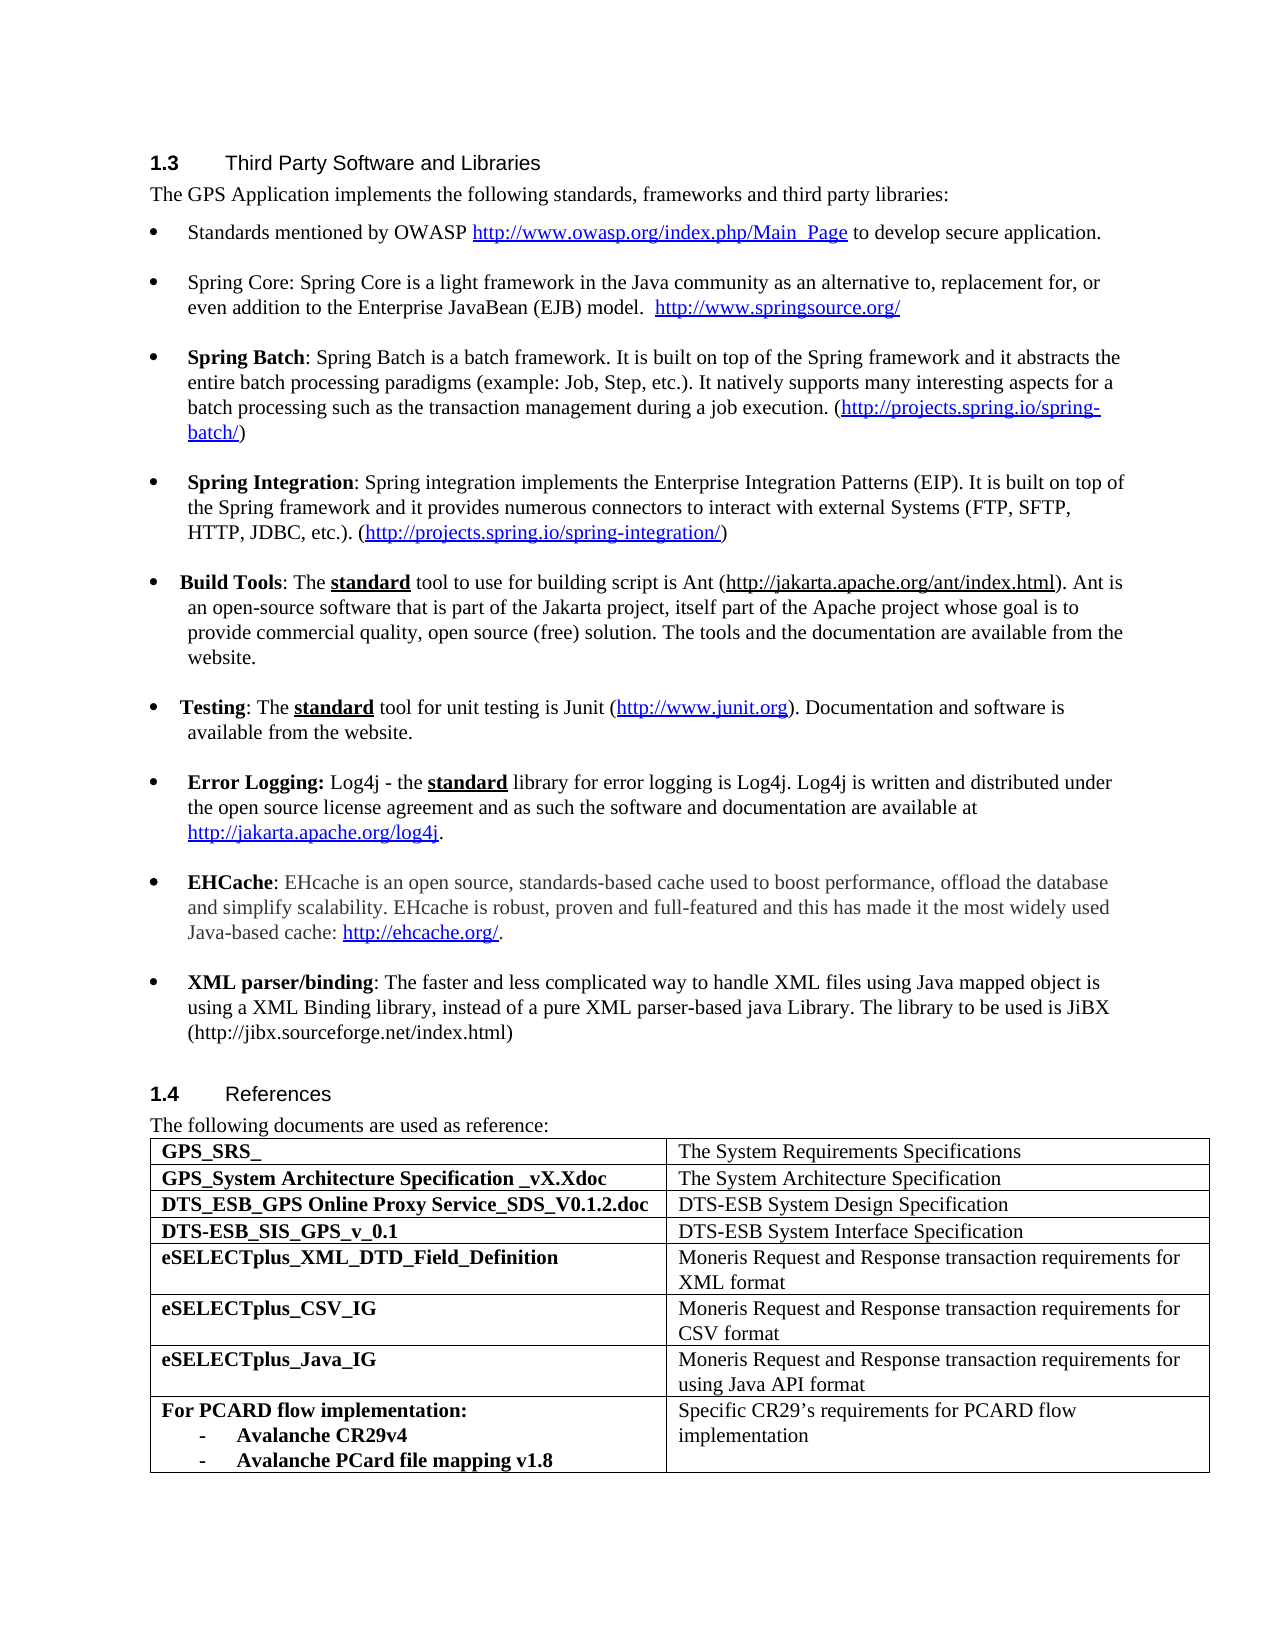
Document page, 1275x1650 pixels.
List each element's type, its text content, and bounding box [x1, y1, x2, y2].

list Spring Core: Spring Core is a light framework in the Java community as an alternative to, replacement for, or even addition to the Enterprise JavaBean (EJB) model. http://www.springsource.org/ [150, 269, 1125, 319]
list Build Tools: The standard tool to use for building script is Ant (http://jakarta.apache.org/ant/index.html). Ant is an open-source software that is part of the Jakarta project, itself part of the Apache project whose goal is to provide commercial quality, open source (free) solution. The tools and the documentation are available from the website. [150, 569, 1125, 669]
table_cell Moneris Request and Response transaction requirements for XML format [667, 1244, 1209, 1294]
table_cell DTS-ESB_SIS_GPS_v_0.1 [151, 1218, 666, 1243]
list Spring Integration: Spring integration implements the Enterprise Integration Patterns (EIP). It is built on top of the Spring framework and it provides numerous connectors to interact with external Systems (FTP, SFTP, HTTP, JDBC, etc.). (http://projects.spring.io/spring-integration/) [150, 469, 1125, 544]
text The following documents are used as reference: [150, 1112, 1125, 1137]
subtitle References [150, 1081, 1125, 1106]
table_header The System Requirements Specifications [667, 1139, 1209, 1164]
table_cell For PCARD flow implementation: Avalanche CR29v4 Avalanche PCard file mapping v1.8 [151, 1397, 666, 1472]
table_cell GPS_System Architecture Specification _vX.Xdoc [151, 1165, 666, 1190]
list Error Logging: Log4j - the standard library for error logging is Log4j. Log4j is written and distributed under the open source license agreement and as such the software and documentation are available at http://jakarta.apache.org/log4j. [150, 769, 1125, 844]
table_cell DTS-ESB System Design Specification [667, 1191, 1209, 1217]
table_header GPS_SRS_ [151, 1139, 666, 1164]
list Spring Batch: Spring Batch is a batch framework. It is built on top of the Spring framework and it abstracts the entire batch processing paradigms (example: Job, Step, etc.). It natively supports many interesting aspects for a batch processing such as the transaction management during a job execution. (http://projects.spring.io/spring-batch/) [150, 344, 1125, 444]
table_cell eSELECTplus_XML_DTD_Field_Definition [151, 1244, 666, 1294]
subtitle Third Party Software and Libraries [150, 150, 1125, 175]
table_cell eSELECTplus_CSV_IG [151, 1295, 666, 1345]
list Testing: The standard tool for unit testing is Junit (http://www.junit.org). Documentation and software is available from the website. [150, 694, 1125, 744]
table_cell DTS_ESB_GPS Online Proxy Service_SDS_V0.1.2.doc [151, 1191, 666, 1217]
list Standards mentioned by OWASP http://www.owasp.org/index.php/Main_Page to develop secure application. [150, 219, 1125, 244]
list EHCache: EHcache is an open source, standards-based cache used to boost performance, offload the database and simplify scalability. EHcache is robust, proven and full-featured and this has made it the most widely used Java-based cache: http://ehcache.org/. [150, 869, 1125, 944]
table_cell eSELECTplus_Java_IG [151, 1346, 666, 1396]
table_cell Moneris Request and Response transaction requirements for CSV format [667, 1295, 1209, 1345]
table_cell DTS-ESB System Interface Specification [667, 1218, 1209, 1243]
list XML parser/binding: The faster and less complicated way to handle XML files using Java mapped object is using a XML Binding library, instead of a pure XML parser-based java Library. The library to be used is JiBX (http://jibx.sourceforge.net/index.html) [150, 969, 1125, 1044]
table_cell Specific CR29’s requirements for PCARD flow implementation [667, 1397, 1209, 1472]
table_cell Moneris Request and Response transaction requirements for using Java API format [667, 1346, 1209, 1396]
table_cell The System Architecture Specification [667, 1165, 1209, 1190]
text The GPS Application implements the following standards, frameworks and third party libraries: [150, 181, 1125, 206]
